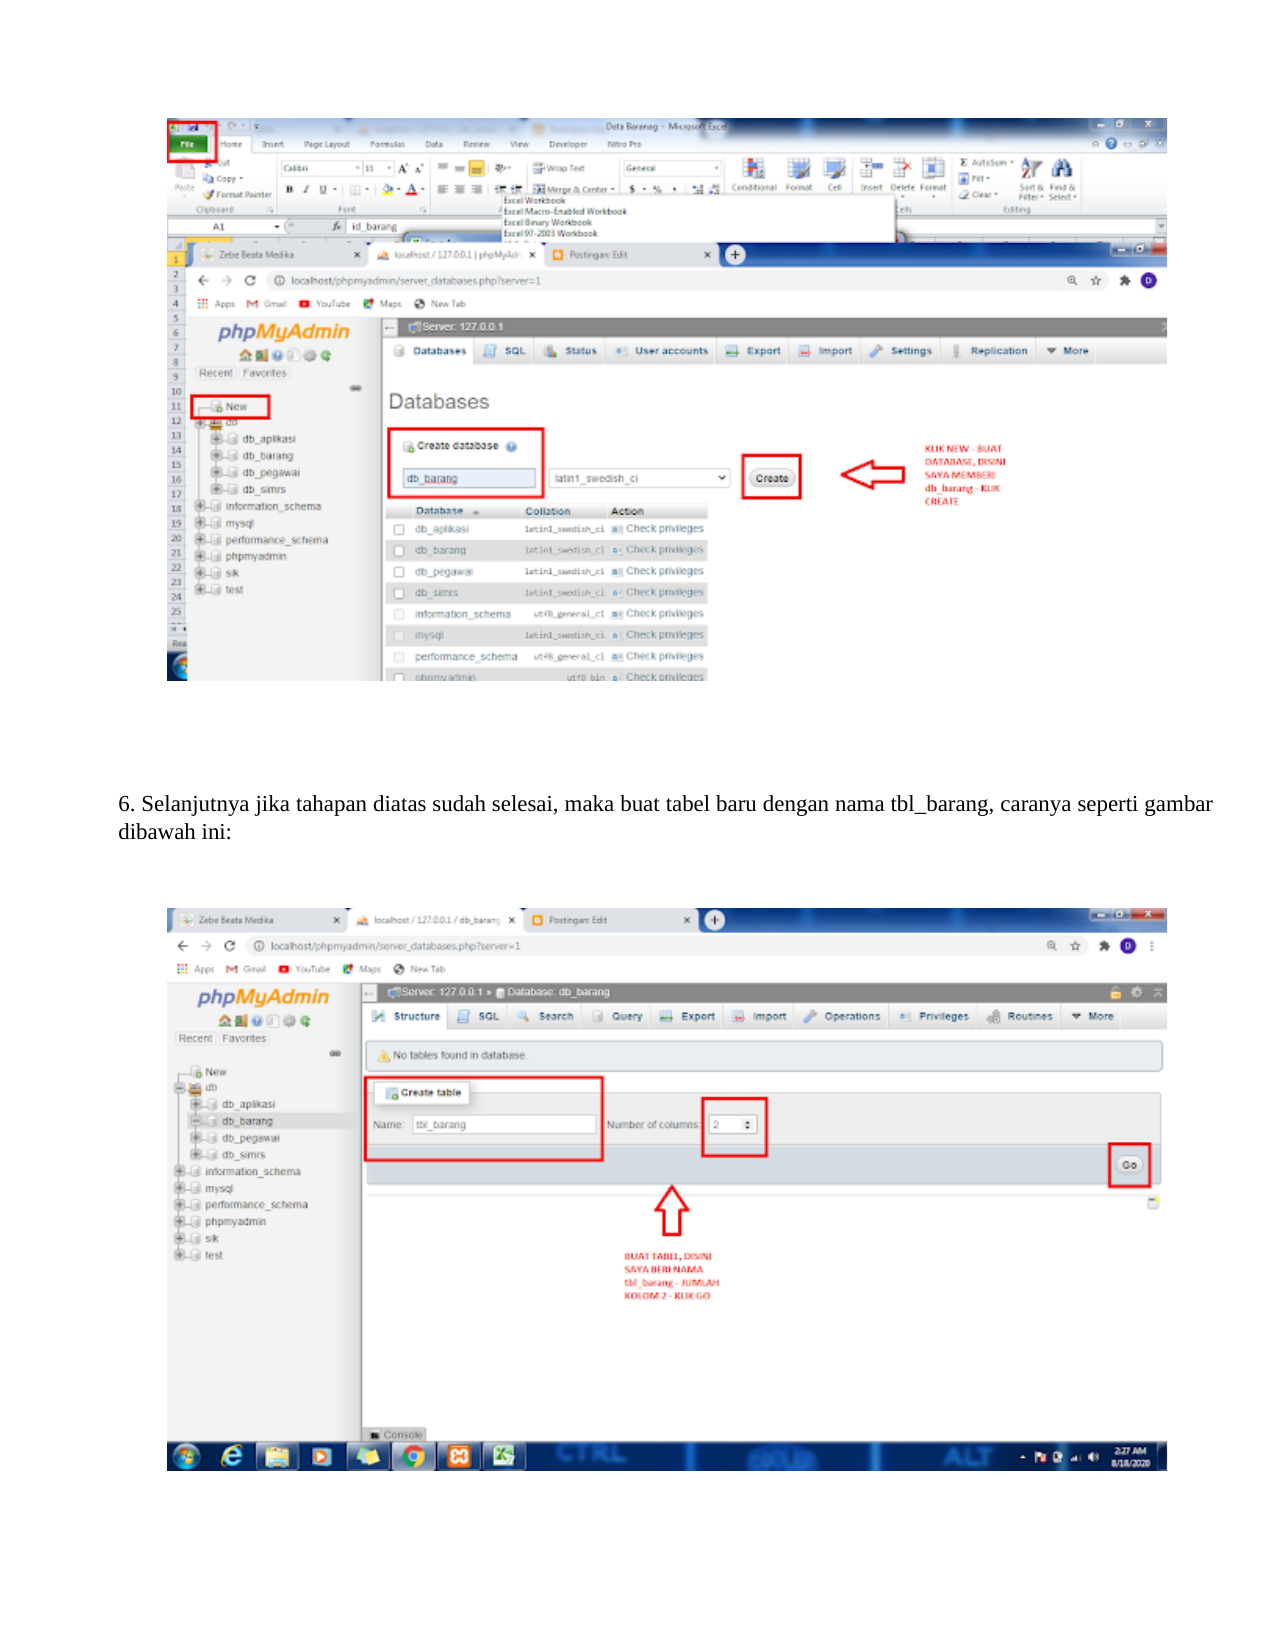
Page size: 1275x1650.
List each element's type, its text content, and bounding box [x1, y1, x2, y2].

picture [167, 908, 1168, 1471]
picture [167, 118, 1168, 681]
text 6. Selanjutnya jika tahapan diatas sudah selesai, maka buat tabel baru dengan nama tbl_barang, caranya seperti gambar dibawah ini: [118, 790, 1216, 844]
